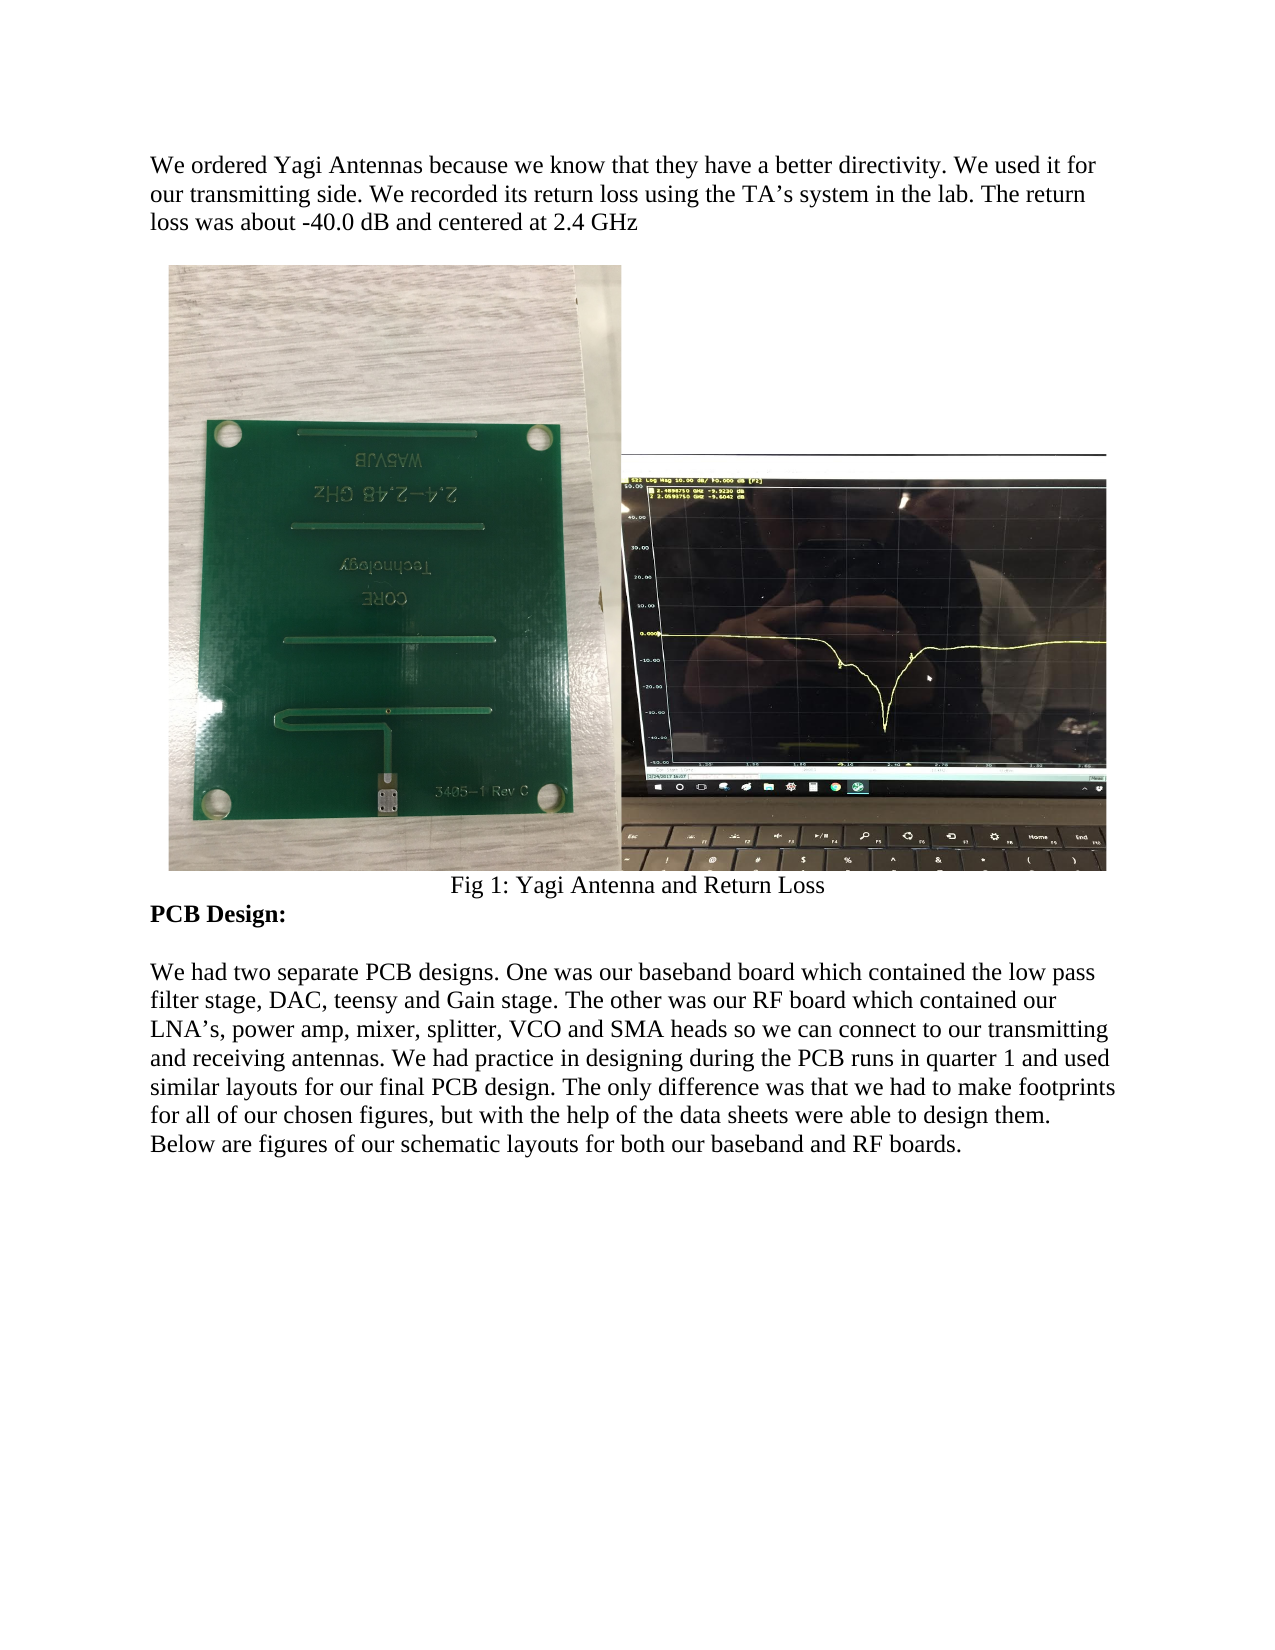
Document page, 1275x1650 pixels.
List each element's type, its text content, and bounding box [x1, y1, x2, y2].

picture [168, 265, 1107, 871]
text PCB Design: [150, 899, 1125, 928]
text We ordered Yagi Antennas because we know that they have a better directivity. We used it for our transmitting side. We recorded its return loss using the TA’s system in the lab. The return loss was about -40.0 dB and centered at 2.4 GHz [150, 150, 1125, 236]
text We had two separate PCB designs. One was our baseband board which contained the low pass filter stage, DAC, teensy and Gain stage. The other was our RF board which contained our LNA’s, power amp, mixer, splitter, VCO and SMA heads so we can connect to our transmitting and receiving antennas. We had practice in designing during the PCB runs in quarter 1 and used similar layouts for our final PCB design. The only difference was that we had to make footprints for all of our chosen figures, but with the help of the data sheets were able to design them. Below are figures of our schematic layouts for both our baseband and RF boards. [150, 957, 1125, 1158]
text Fig 1: Yagi Antenna and Return Loss [150, 871, 1125, 899]
